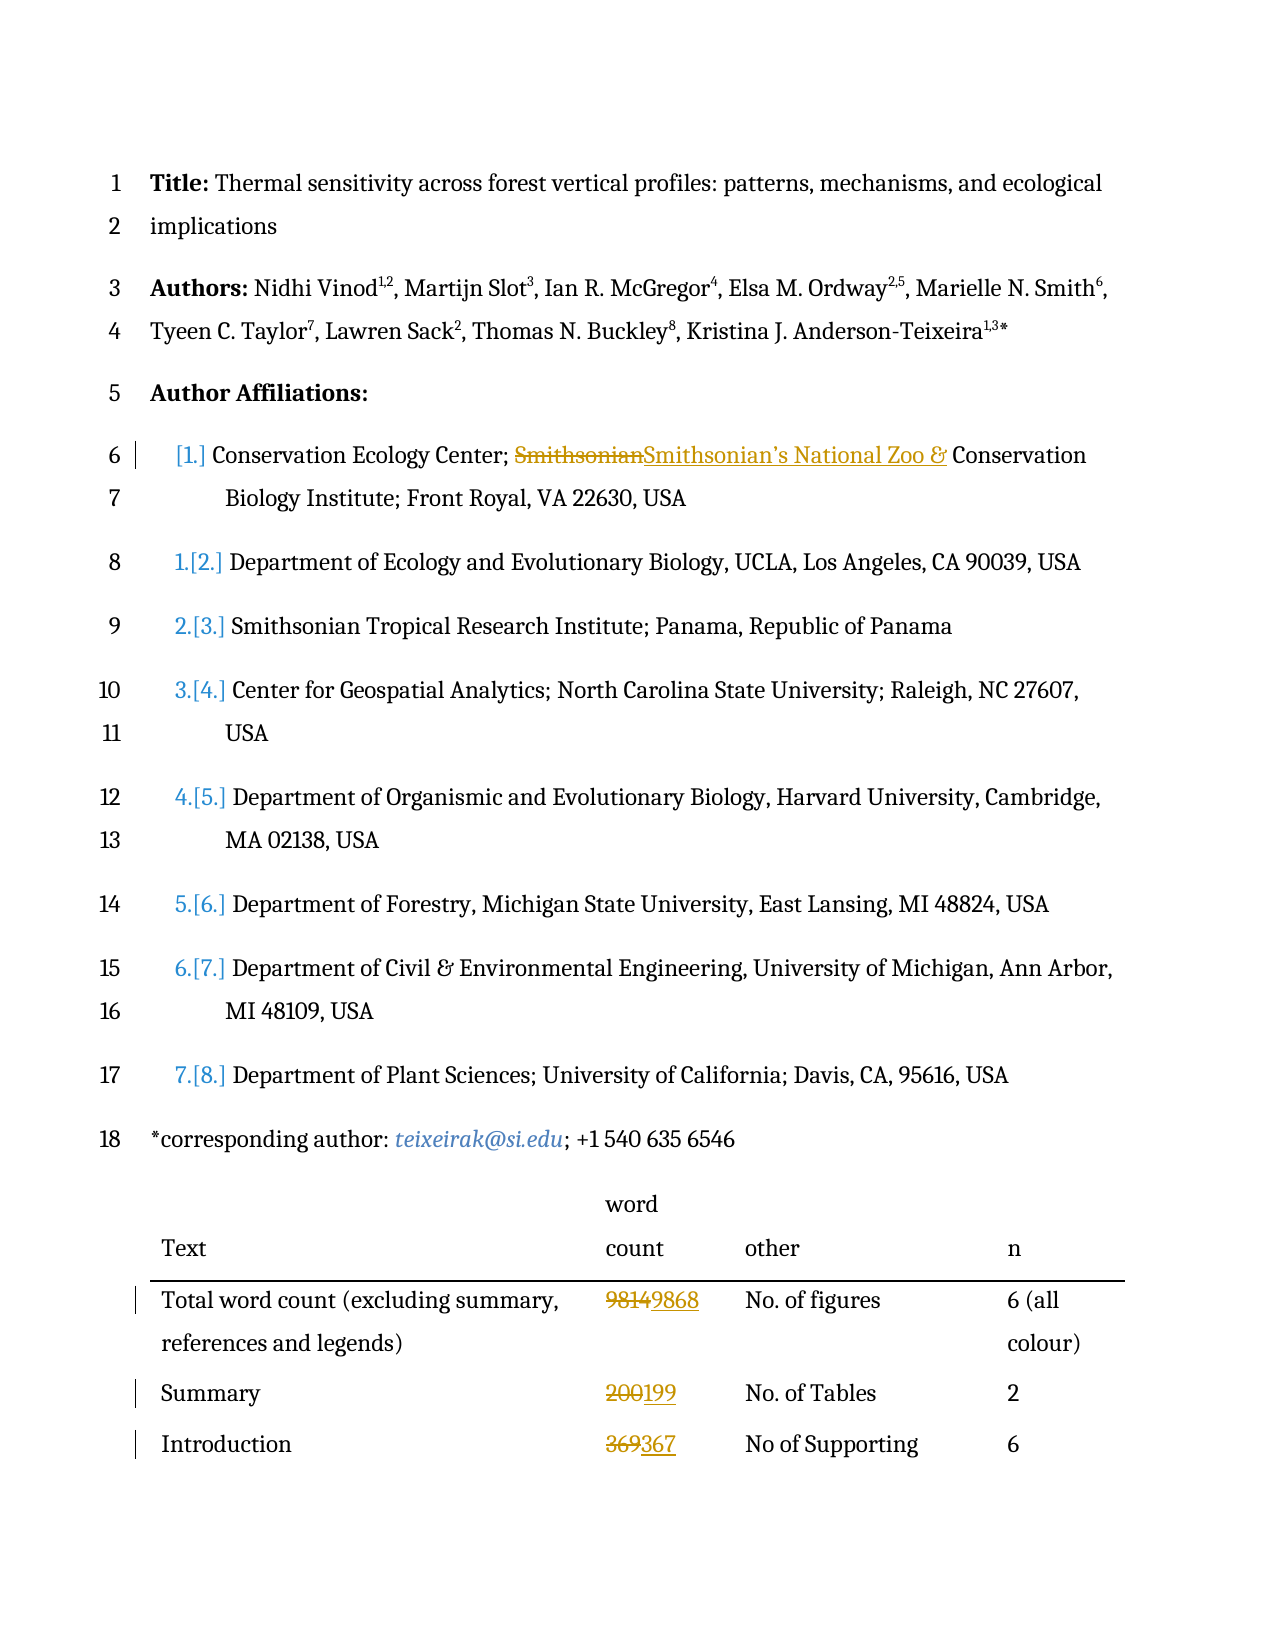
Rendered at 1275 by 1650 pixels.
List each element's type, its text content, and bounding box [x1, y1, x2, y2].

list Smithsonian Tropical Research Institute; Panama, Republic of Panama [175, 612, 1125, 640]
table_cell [594, 1426, 733, 1477]
table_cell No. of Tables [734, 1376, 996, 1426]
text *corresponding author: teixeirak@si.edu; +1 540 635 6546 [150, 1125, 1125, 1153]
text Author Affiliations: [150, 379, 1125, 407]
table_header Text [150, 1187, 594, 1280]
table_header other [734, 1187, 996, 1280]
list Conservation Ecology Center; Conservation Biology Institute; Front Royal, VA 22630, USA [175, 441, 1125, 512]
list Department of Ecology and Evolutionary Biology, UCLA, Los Angeles, CA 90039, USA [175, 548, 1125, 576]
table_cell Introduction [150, 1426, 594, 1477]
table_cell 2 [996, 1376, 1125, 1426]
table_cell 6 [996, 1426, 1125, 1477]
text Title: Thermal sensitivity across forest vertical profiles: patterns, mechanisms, and ecological implications [150, 169, 1125, 241]
table_cell No. of figures [734, 1282, 996, 1376]
list Department of Plant Sciences; University of California; Davis, CA, 95616, USA [175, 1061, 1125, 1089]
table_cell Total word count (excluding summary, references and legends) [150, 1282, 594, 1376]
text Authors: Nidhi Vinod1,2, Martijn Slot3, Ian R. McGregor4, Elsa M. Ordway2,5, Marielle N. Smith6, Tyeen C. Taylor7, Lawren Sack2, Thomas N. Buckley8, Kristina J. Anderson-Teixeira1,3* [150, 274, 1125, 346]
list Department of Civil & Environmental Engineering, University of Michigan, Ann Arbor, MI 48109, USA [175, 954, 1125, 1026]
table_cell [734, 1426, 996, 1477]
table_header n [996, 1187, 1125, 1280]
table_header word count [594, 1187, 733, 1280]
list Department of Forestry, Michigan State University, East Lansing, MI 48824, USA [175, 890, 1125, 918]
list Center for Geospatial Analytics; North Carolina State University; Raleigh, NC 27607, USA [175, 676, 1125, 747]
table_cell [594, 1282, 733, 1376]
table_cell 6 (all colour) [996, 1282, 1125, 1376]
table_cell [594, 1376, 733, 1426]
table_cell Summary [150, 1376, 594, 1426]
list Department of Organismic and Evolutionary Biology, Harvard University, Cambridge, MA 02138, USA [175, 783, 1125, 854]
